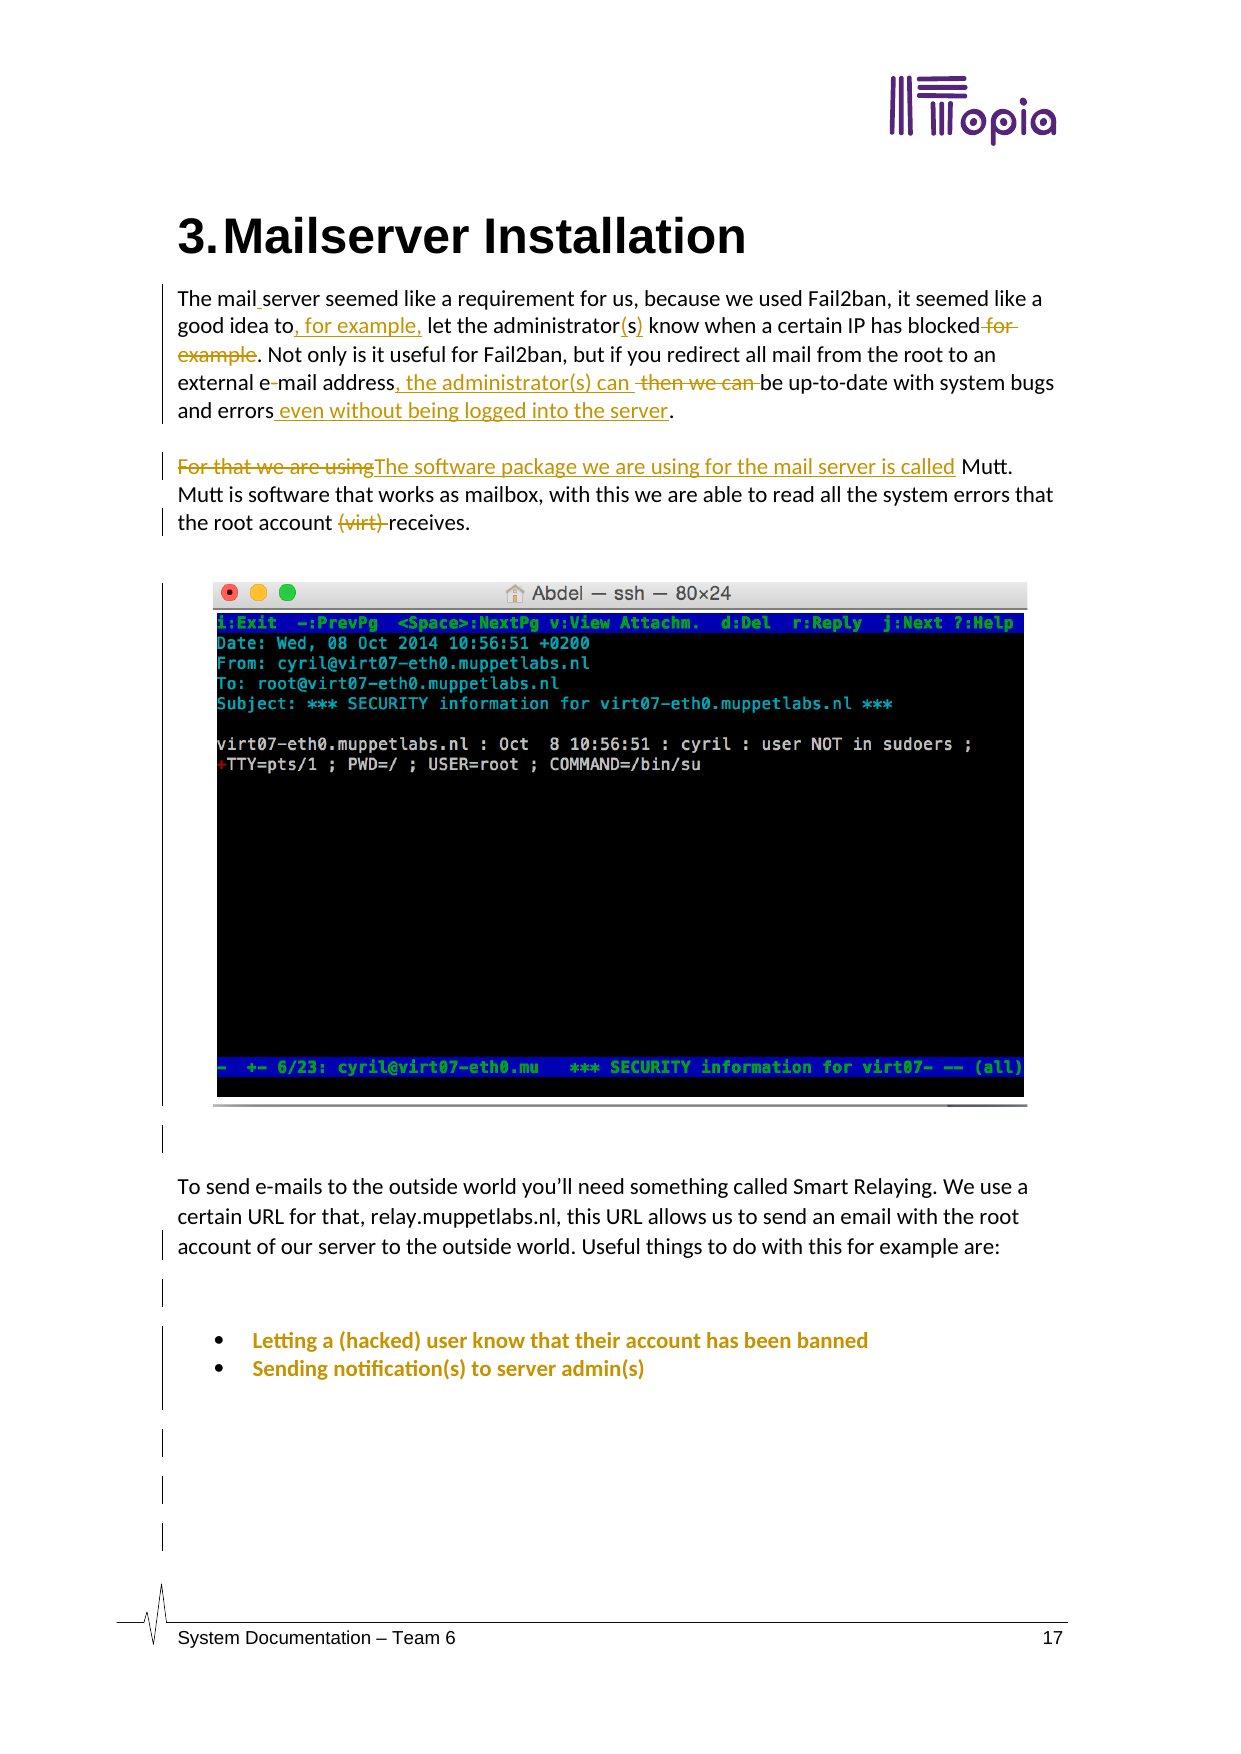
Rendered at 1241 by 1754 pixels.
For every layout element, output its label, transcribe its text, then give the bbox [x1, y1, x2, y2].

subtitle Mailserver Installation [177, 207, 1063, 264]
picture [212, 582, 1028, 1107]
list Sending notification(s) to server admin(s) [215, 1354, 1063, 1382]
text The mailserver seemed like a requirement for us, because we used Fail2ban, it seemed like a good idea to let the administrators know when a certain IP has blocked. Not only is it useful for Fail2ban, but if you redirect all mail from the root to an external email addressbe up-to-date with system bugs and errors. [177, 284, 1063, 424]
list Letting a (hacked) user know that their account has been banned [215, 1326, 1063, 1354]
text To send e-mails to the outside world you’ll need something called Smart Relaying. We use a certain URL for that, relay.muppetlabs.nl, this URL allows us to send an email with the root account of our server to the outside world. Useful things to do with this for example are: [177, 1172, 1063, 1260]
text Mutt. Mutt is software that works as mailbox, with this we are able to read all the system errors that the root account receives. [177, 452, 1063, 536]
